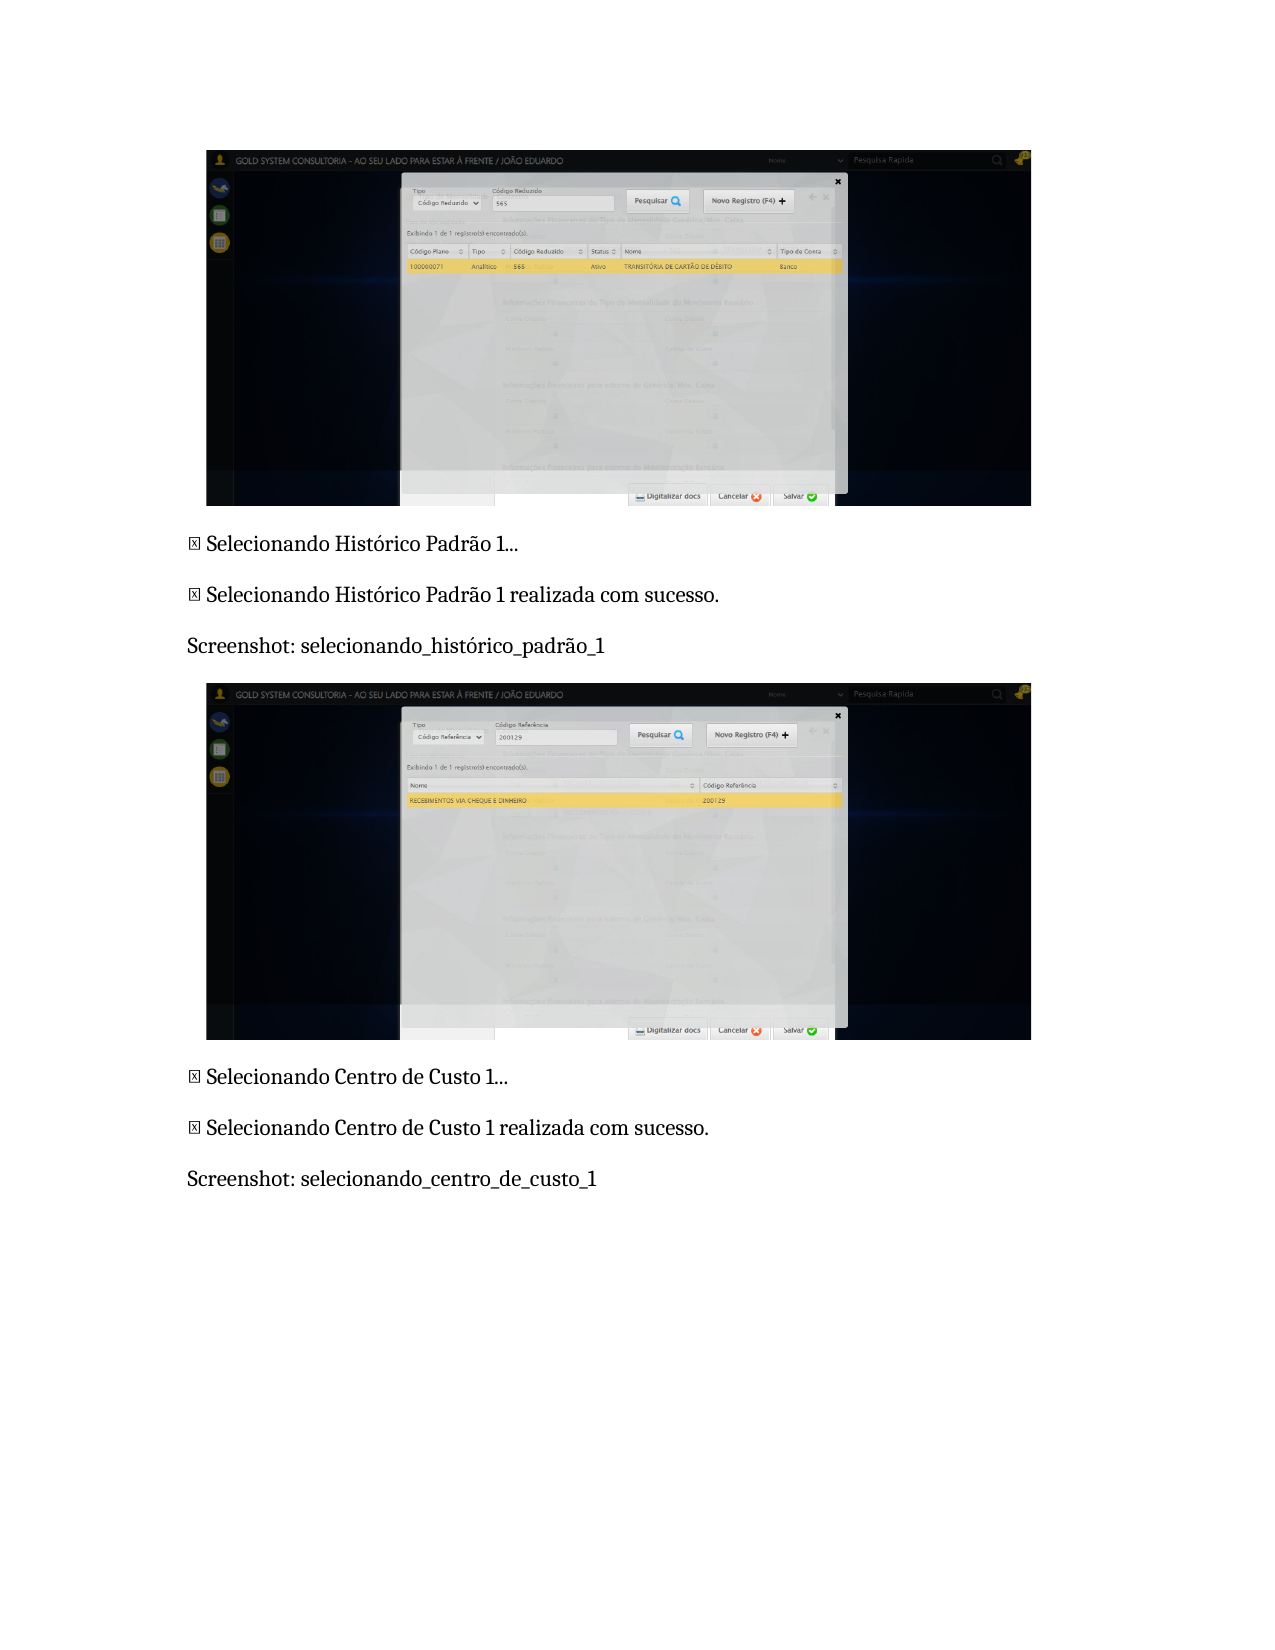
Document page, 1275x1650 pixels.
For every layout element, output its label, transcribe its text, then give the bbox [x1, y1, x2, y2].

text Screenshot: selecionando_centro_de_custo_1 [187, 1166, 1087, 1192]
text ✅ Selecionando Histórico Padrão 1 realizada com sucesso. [187, 581, 1087, 608]
text 🔄 Selecionando Histórico Padrão 1... [187, 530, 1087, 557]
picture [206, 150, 1032, 506]
text 🔄 Selecionando Centro de Custo 1... [187, 1064, 1087, 1090]
picture [206, 683, 1032, 1040]
text ✅ Selecionando Centro de Custo 1 realizada com sucesso. [187, 1115, 1087, 1141]
text Screenshot: selecionando_histórico_padrão_1 [187, 632, 1087, 659]
